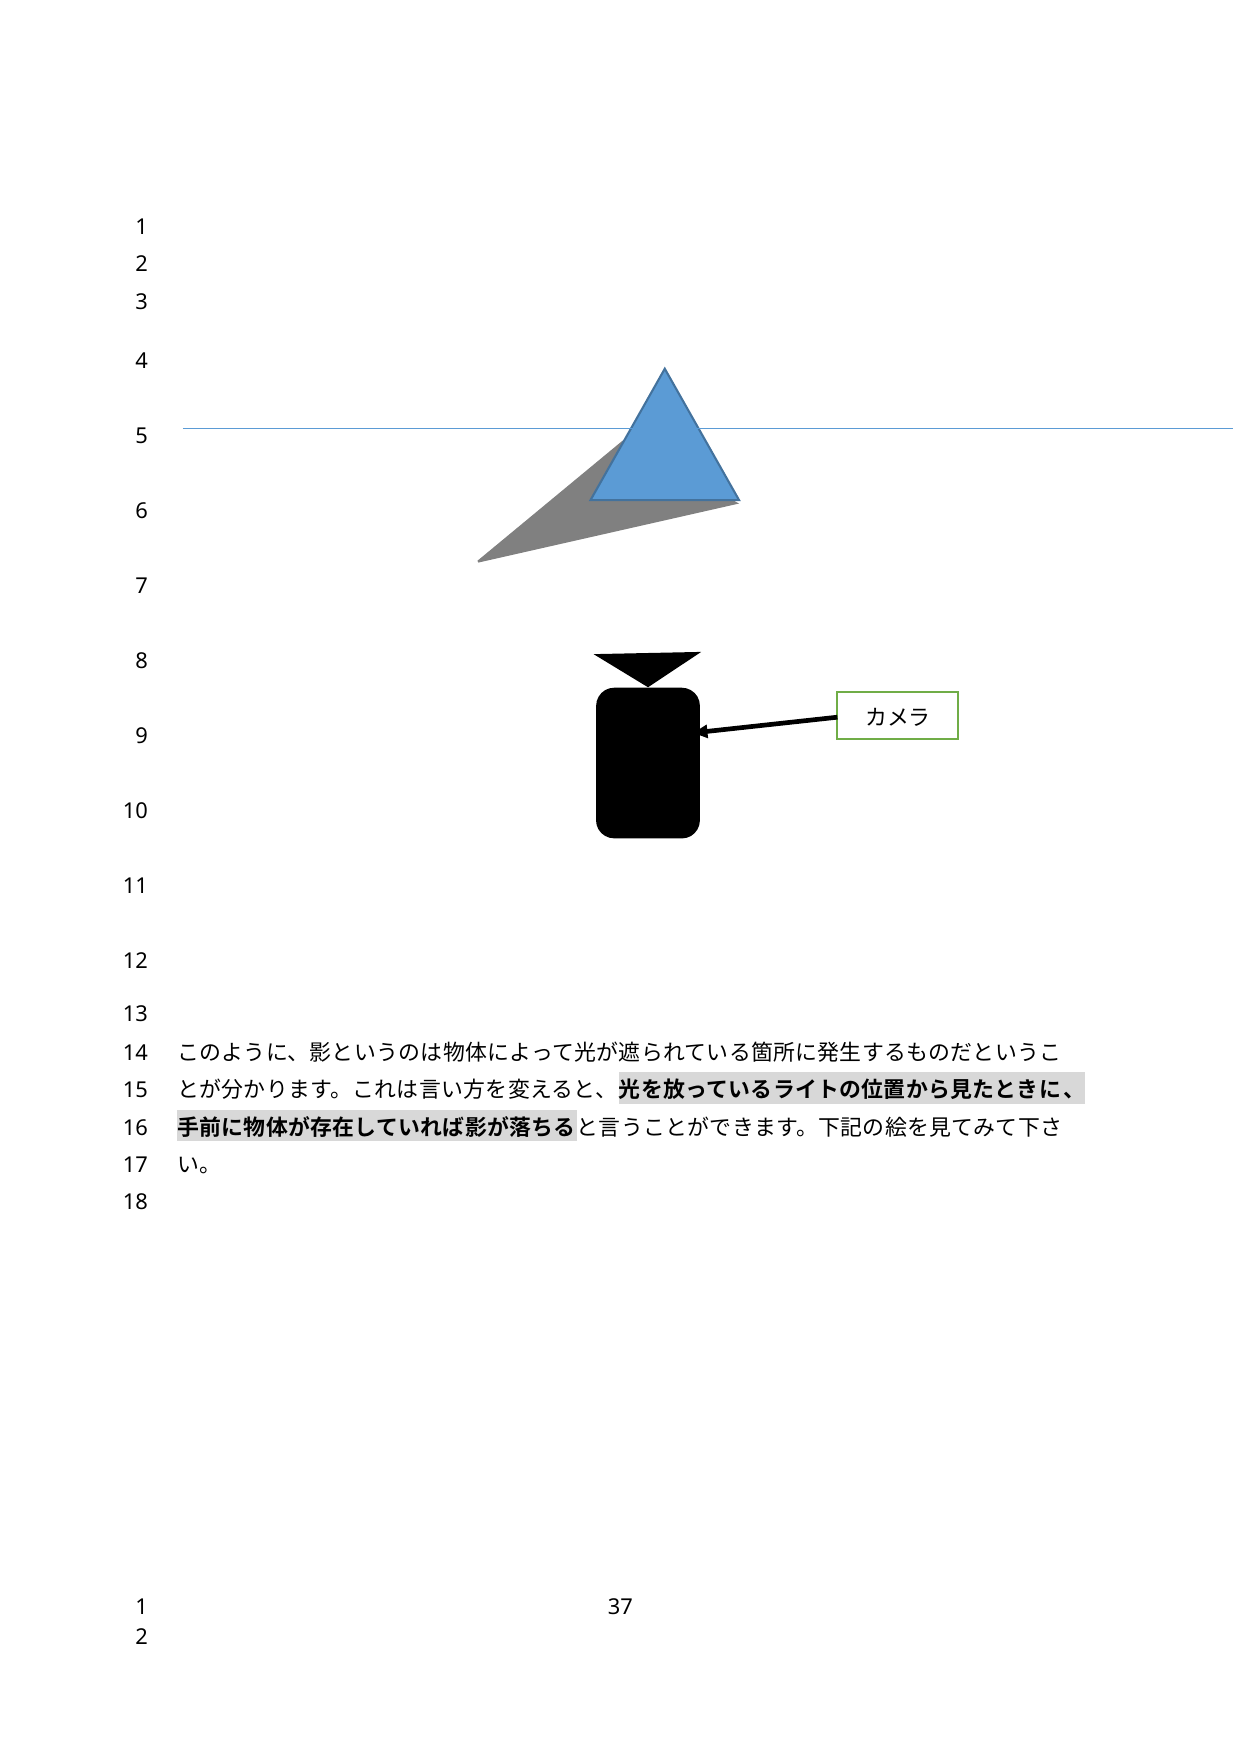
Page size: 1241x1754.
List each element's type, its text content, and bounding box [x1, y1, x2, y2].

text このように、影というのは物体によって光が遮られている箇所に発生するものだということが分かります。これは言い方を変えると、光を放っているライトの位置から見たときに、手前に物体が存在していれば影が落ちると言うことができます。下記の絵を見てみて下さい。 [177, 1032, 1063, 1182]
